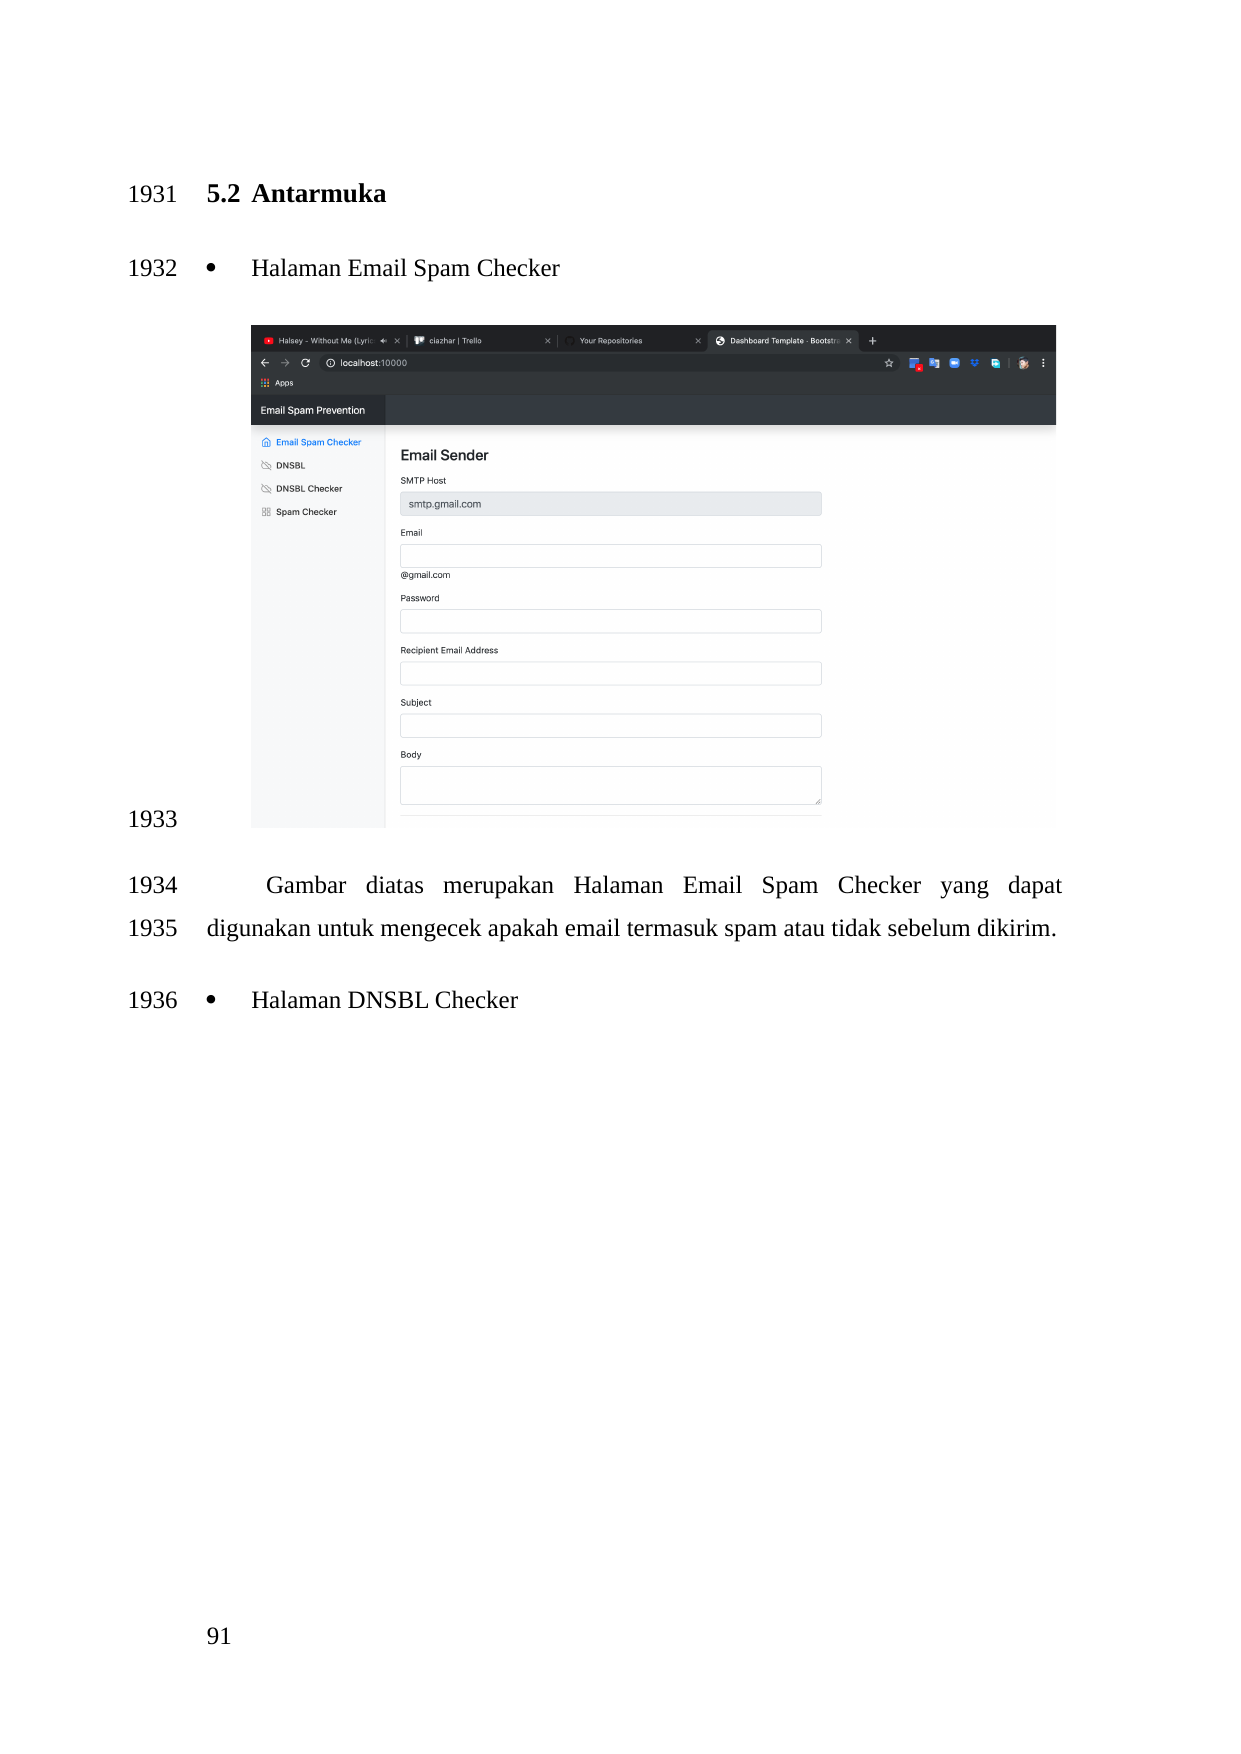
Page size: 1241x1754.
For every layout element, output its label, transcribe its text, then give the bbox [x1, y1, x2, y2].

picture [251, 325, 1057, 828]
list Halaman Email Spam Checker [207, 253, 1063, 282]
text Gambar diatas merupakan Halaman Email Spam Checker yang dapat digunakan untuk mengecek apakah email termasuk spam atau tidak sebelum dikirim. [207, 870, 1063, 942]
list Halaman DNSBL Checker [207, 985, 1063, 1014]
subtitle Antarmuka [207, 177, 1063, 208]
